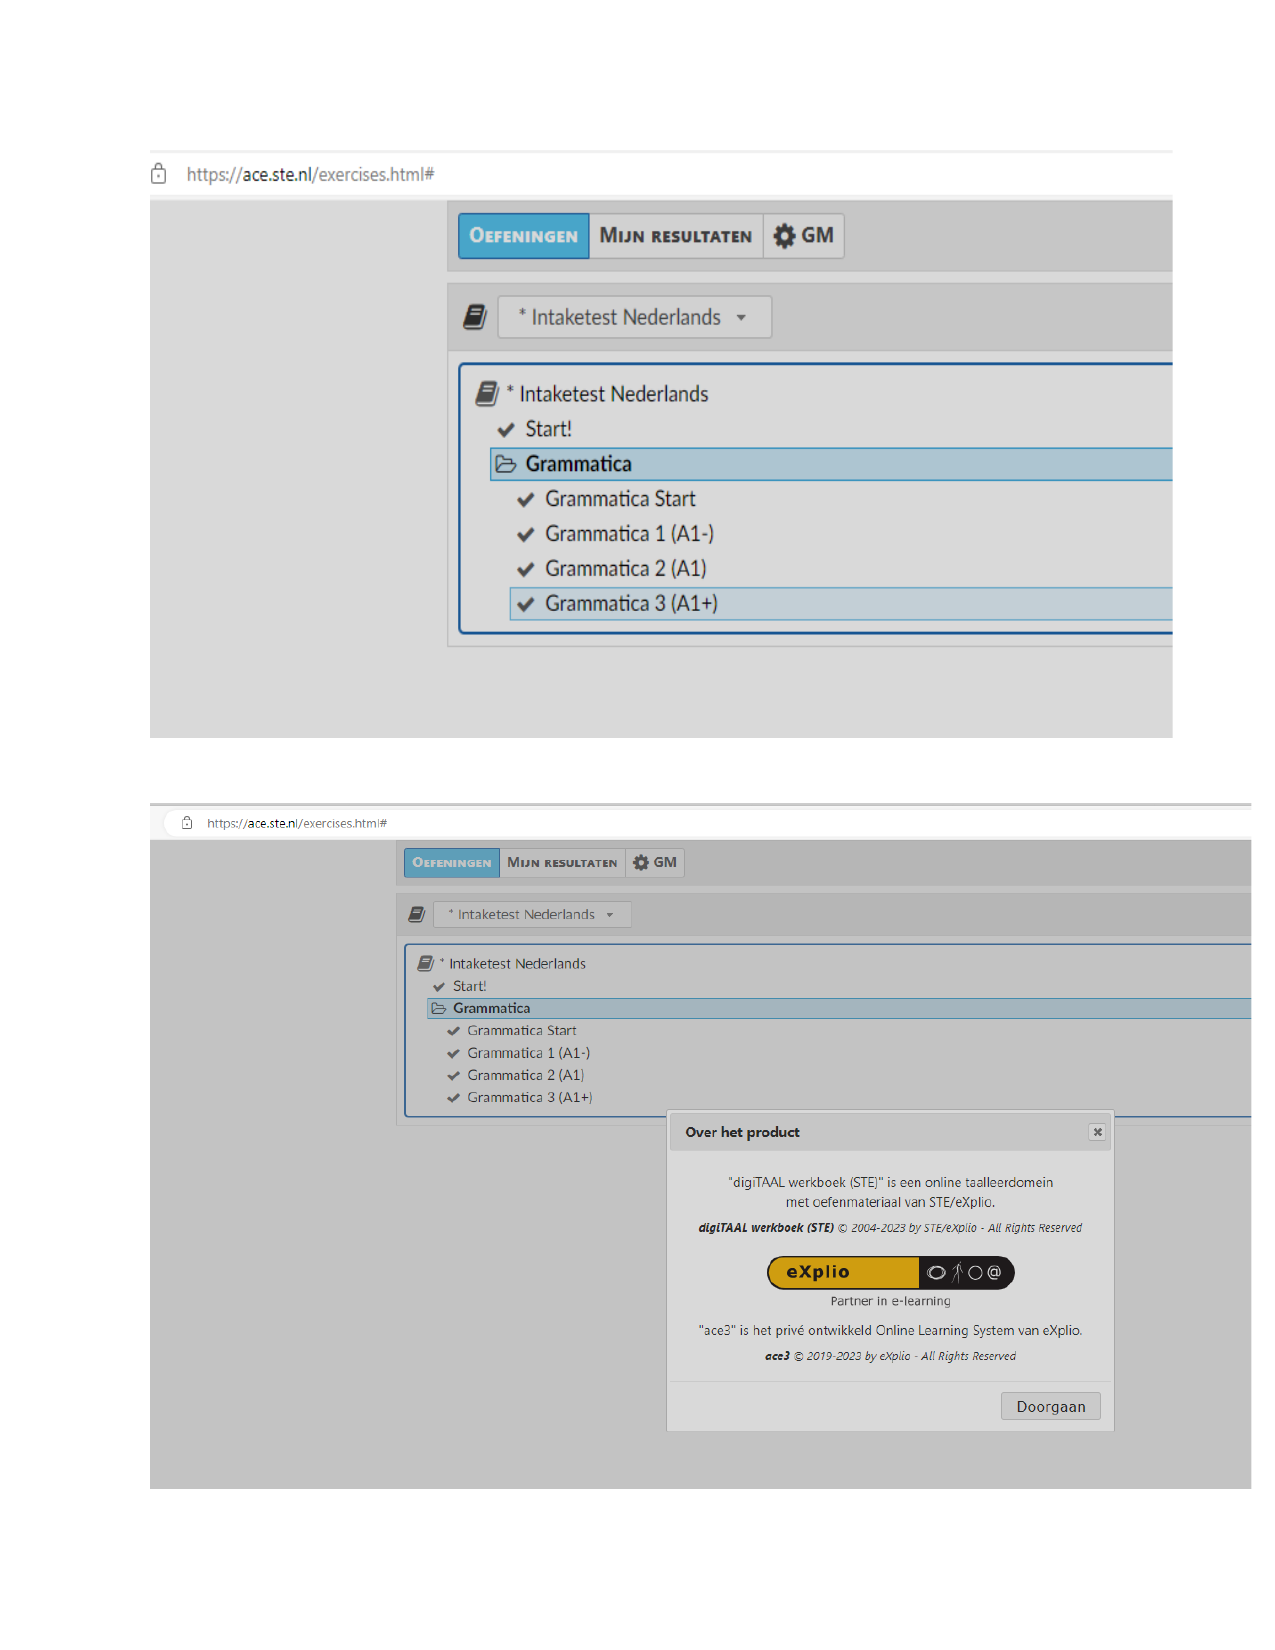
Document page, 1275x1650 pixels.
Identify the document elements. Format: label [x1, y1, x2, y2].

picture [150, 150, 1173, 738]
picture [150, 803, 1252, 1489]
